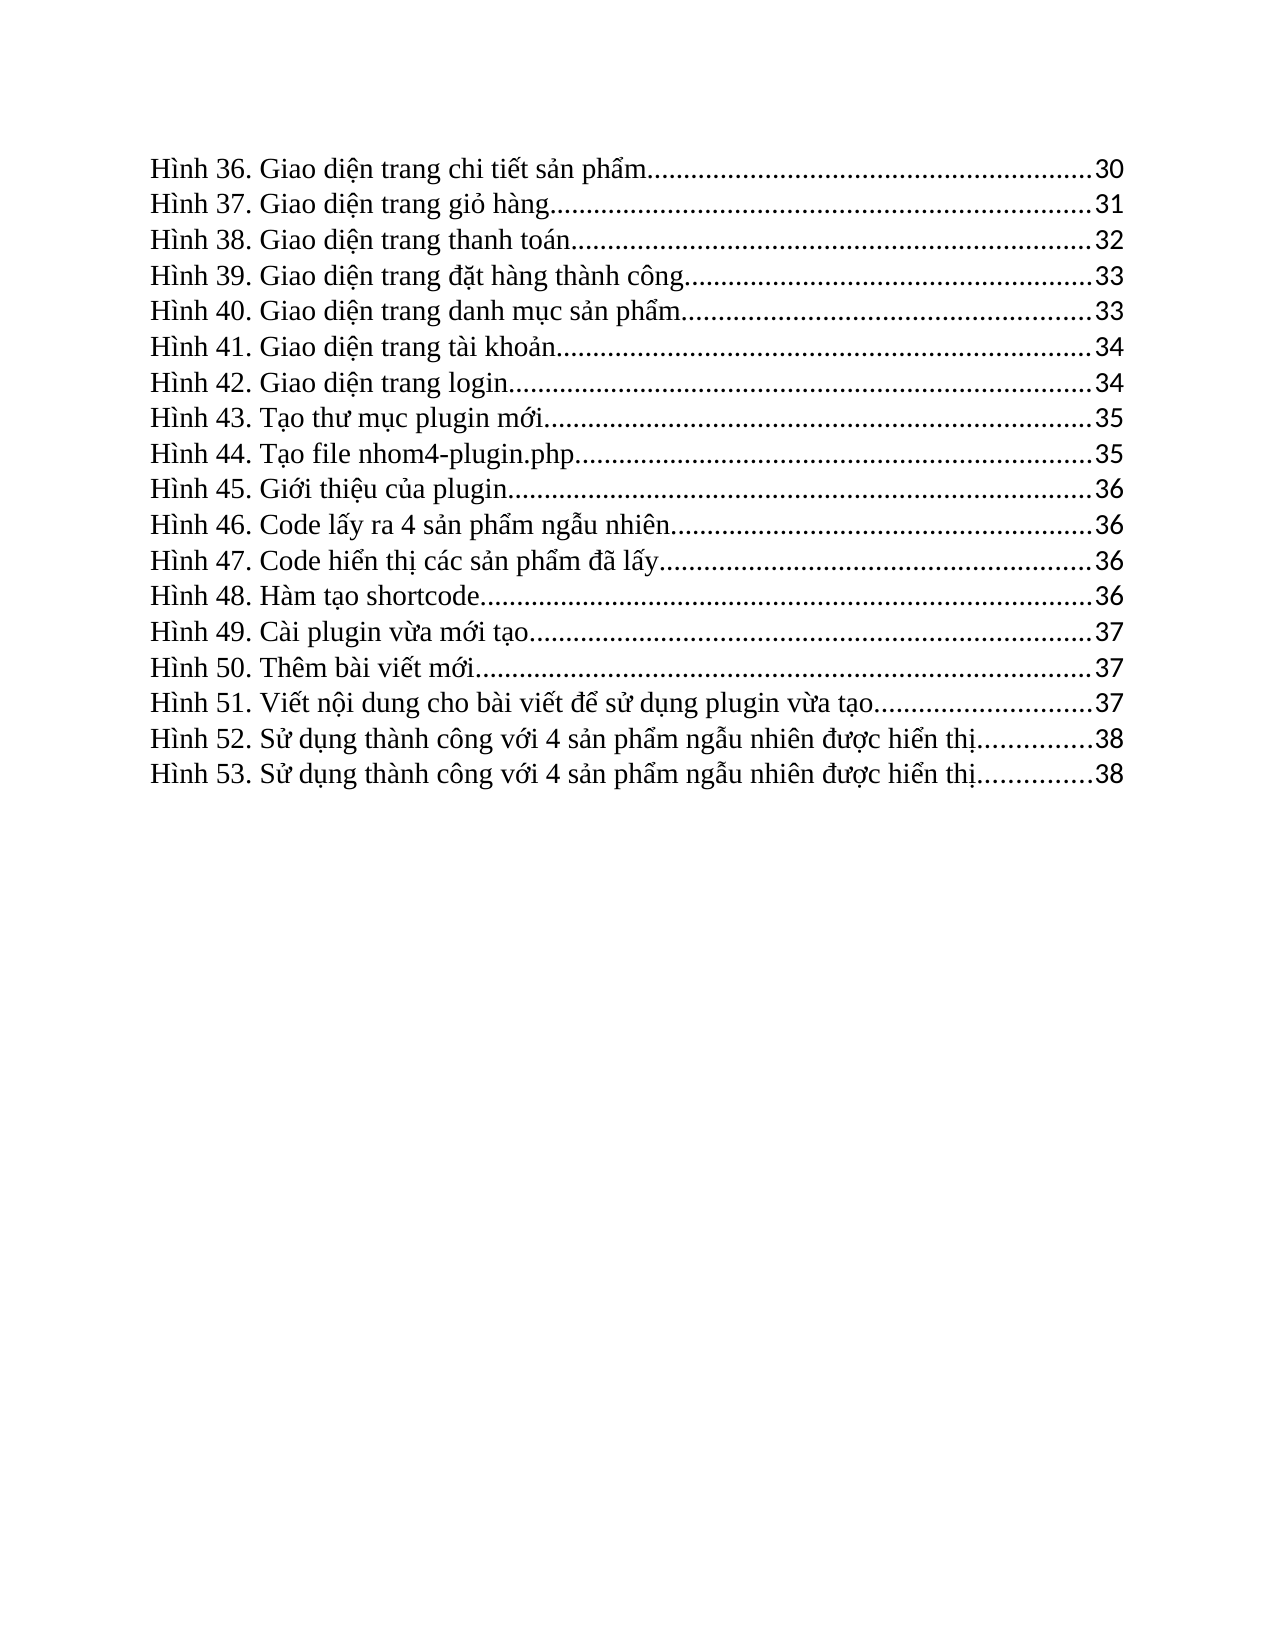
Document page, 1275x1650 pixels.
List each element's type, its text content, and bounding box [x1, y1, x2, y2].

text Hình 36. Giao diện trang chi tiết sản phẩm. 30 [150, 150, 1125, 186]
text Hình 41. Giao diện trang tài khoản. 34 [150, 328, 1125, 364]
text Hình 47. Code hiển thị các sản phẩm đã lấy. 36 [150, 542, 1125, 577]
text Hình 48. Hàm tạo shortcode. 36 [150, 577, 1125, 613]
text Hình 42. Giao diện trang login. 34 [150, 364, 1125, 399]
text Hình 37. Giao diện trang giỏ hàng. 31 [150, 186, 1125, 221]
text Hình 50. Thêm bài viết mới. 37 [150, 649, 1125, 684]
text Hình 40. Giao diện trang danh mục sản phẩm. 33 [150, 292, 1125, 328]
text Hình 52. Sử dụng thành công với 4 sản phẩm ngẫu nhiên được hiển thị. 38 [150, 720, 1125, 756]
text Hình 45. Giới thiệu của plugin. 36 [150, 471, 1125, 506]
text Hình 51. Viết nội dung cho bài viết để sử dụng plugin vừa tạo. 37 [150, 684, 1125, 720]
text Hình 49. Cài plugin vừa mới tạo. 37 [150, 613, 1125, 649]
text Hình 44. Tạo file nhom4-plugin.php. 35 [150, 435, 1125, 471]
text Hình 38. Giao diện trang thanh toán. 32 [150, 221, 1125, 257]
text Hình 46. Code lấy ra 4 sản phẩm ngẫu nhiên. 36 [150, 506, 1125, 542]
text Hình 53. Sử dụng thành công với 4 sản phẩm ngẫu nhiên được hiển thị. 38 [150, 756, 1125, 791]
text Hình 39. Giao diện trang đặt hàng thành công. 33 [150, 257, 1125, 292]
text Hình 43. Tạo thư mục plugin mới. 35 [150, 399, 1125, 435]
